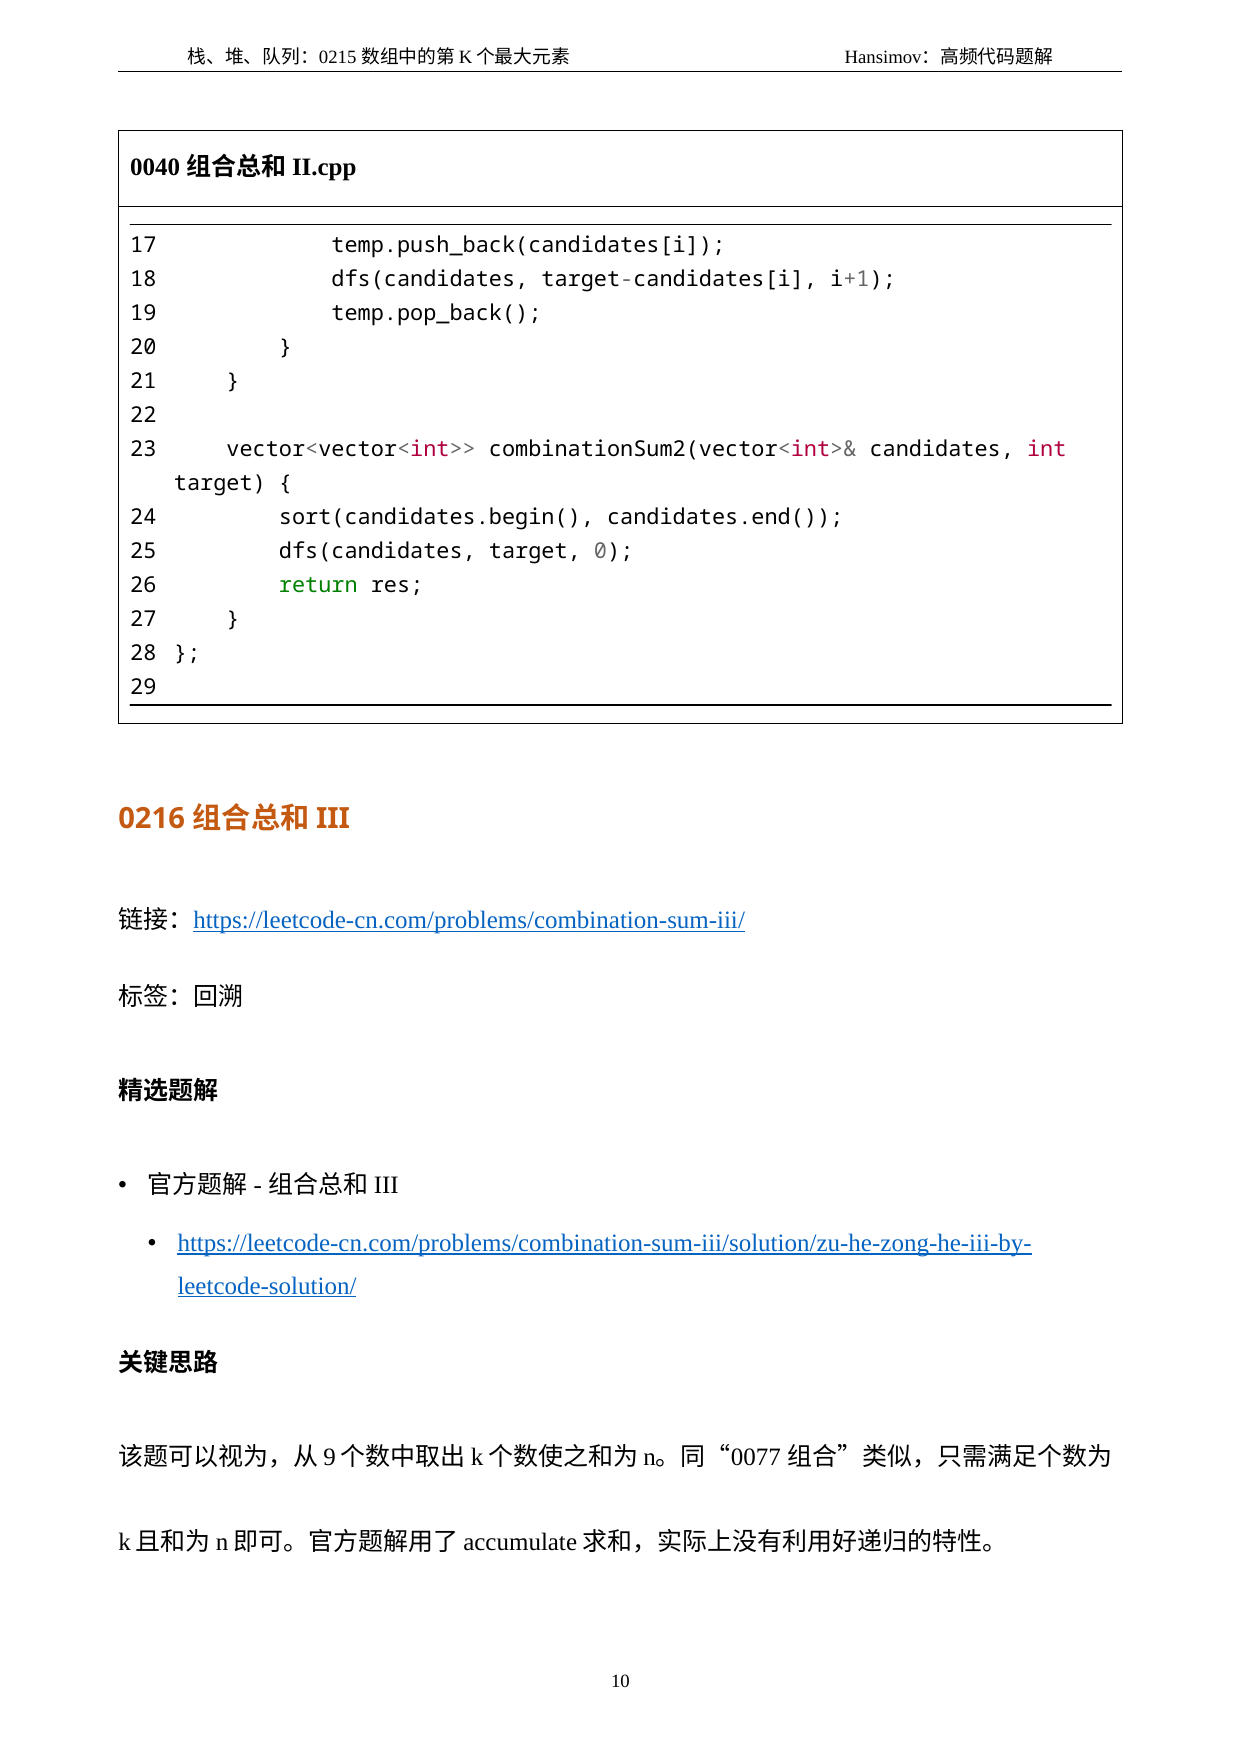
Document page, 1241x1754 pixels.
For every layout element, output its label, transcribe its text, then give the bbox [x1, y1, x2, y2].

subtitle 0216 组合总和 III [118, 782, 1097, 850]
table_header 0040 组合总和 II.cpp [119, 131, 1122, 206]
subtitle 精选题解 [118, 1055, 1097, 1123]
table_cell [119, 207, 1122, 723]
subtitle 关键思路 [118, 1326, 1097, 1394]
text 链接：https://leetcode-cn.com/problems/combination-sum-iii/ [118, 884, 1122, 952]
text 标签：回溯 [118, 961, 1122, 1029]
text https://leetcode-cn.com/problems/combination-sum-iii/solution/zu-he-zong-he-iii-by-leetcode-solution/ [148, 1226, 1122, 1302]
text 官方题解 - 组合总和 III [118, 1149, 1122, 1217]
text 该题可以视为，从9个数中取出k个数使之和为n。同“0077 组合”类似，只需满足个数为k且和为n即可。官方题解用了accumulate求和，实际上没有利用好递归的特性。 [118, 1420, 1122, 1573]
